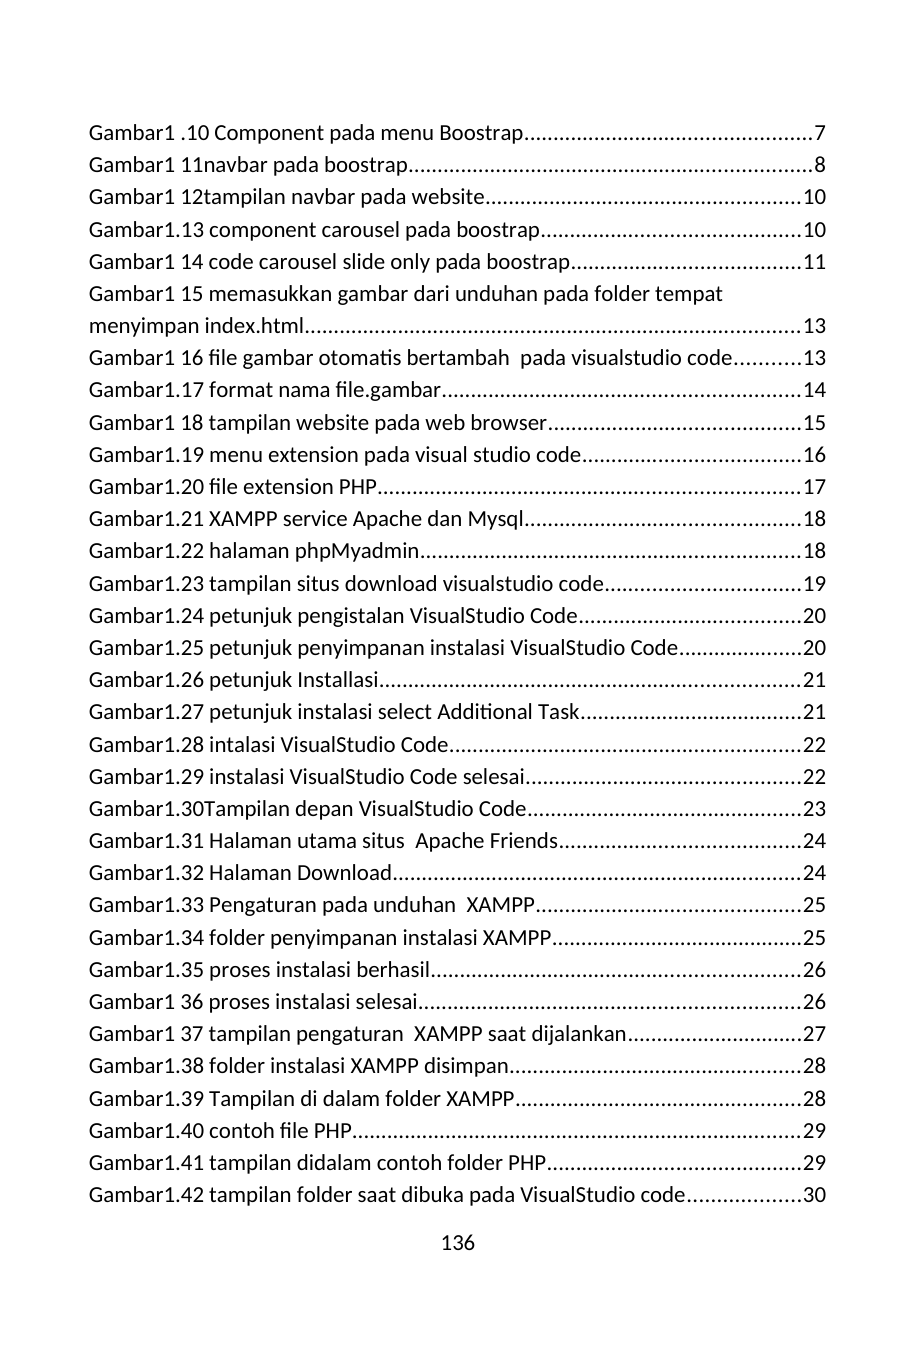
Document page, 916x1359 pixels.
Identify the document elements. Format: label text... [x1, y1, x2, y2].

text Gambar1.21 XAMPP service Apache dan Mysql 18 [89, 504, 827, 532]
text Gambar1.13 component carousel pada boostrap 10 [89, 215, 827, 243]
text Gambar1 18 tampilan website pada web browser 15 [89, 408, 827, 436]
text Gambar1.35 proses instalasi berhasil 26 [89, 955, 827, 983]
text Gambar1.34 folder penyimpanan instalasi XAMPP 25 [89, 923, 827, 951]
text Gambar1.17 format nama file.gambar 14 [89, 376, 827, 404]
text Gambar1.38 folder instalasi XAMPP disimpan 28 [89, 1052, 827, 1079]
text Gambar1.26 petunjuk Installasi 21 [89, 665, 827, 693]
text Gambar1.33 Pengaturan pada unduhan XAMPP 25 [89, 891, 827, 919]
text Gambar1.42 tampilan folder saat dibuka pada VisualStudio code 30 [89, 1180, 827, 1208]
text Gambar1.40 contoh file PHP 29 [89, 1116, 827, 1144]
text Gambar1 37 tampilan pengaturan XAMPP saat dijalankan 27 [89, 1019, 827, 1047]
text Gambar1.28 intalasi VisualStudio Code 22 [89, 730, 827, 758]
text Gambar1.39 Tampilan di dalam folder XAMPP 28 [89, 1084, 827, 1112]
text Gambar1.22 halaman phpMyadmin 18 [89, 537, 827, 564]
text Gambar1.29 instalasi VisualStudio Code selesai 22 [89, 762, 827, 790]
text Gambar1 15 memasukkan gambar dari unduhan pada folder tempat menyimpan index.html 13 [89, 279, 827, 339]
text Gambar1 14 code carousel slide only pada boostrap 11 [89, 247, 827, 275]
text Gambar1.23 tampilan situs download visualstudio code 19 [89, 569, 827, 597]
text Gambar1.27 petunjuk instalasi select Additional Task 21 [89, 697, 827, 726]
text Gambar1.30Tampilan depan VisualStudio Code 23 [89, 794, 827, 822]
text Gambar1 11navbar pada boostrap 8 [89, 150, 827, 178]
text Gambar1.32 Halaman Download 24 [89, 858, 827, 886]
text Gambar1.31 Halaman utama situs Apache Friends 24 [89, 826, 827, 854]
text Gambar1 16 file gambar otomatis bertambah pada visualstudio code 13 [89, 343, 827, 371]
text Gambar1.41 tampilan didalam contoh folder PHP 29 [89, 1148, 827, 1176]
text Gambar1.25 petunjuk penyimpanan instalasi VisualStudio Code 20 [89, 633, 827, 661]
text Gambar1 12tampilan navbar pada website 10 [89, 182, 827, 211]
text Gambar1.20 file extension PHP 17 [89, 472, 827, 500]
text Gambar1 .10 Component pada menu Boostrap 7 [89, 118, 827, 146]
text Gambar1.24 petunjuk pengistalan VisualStudio Code 20 [89, 601, 827, 629]
text Gambar1 36 proses instalasi selesai 26 [89, 987, 827, 1015]
text Gambar1.19 menu extension pada visual studio code 16 [89, 440, 827, 468]
